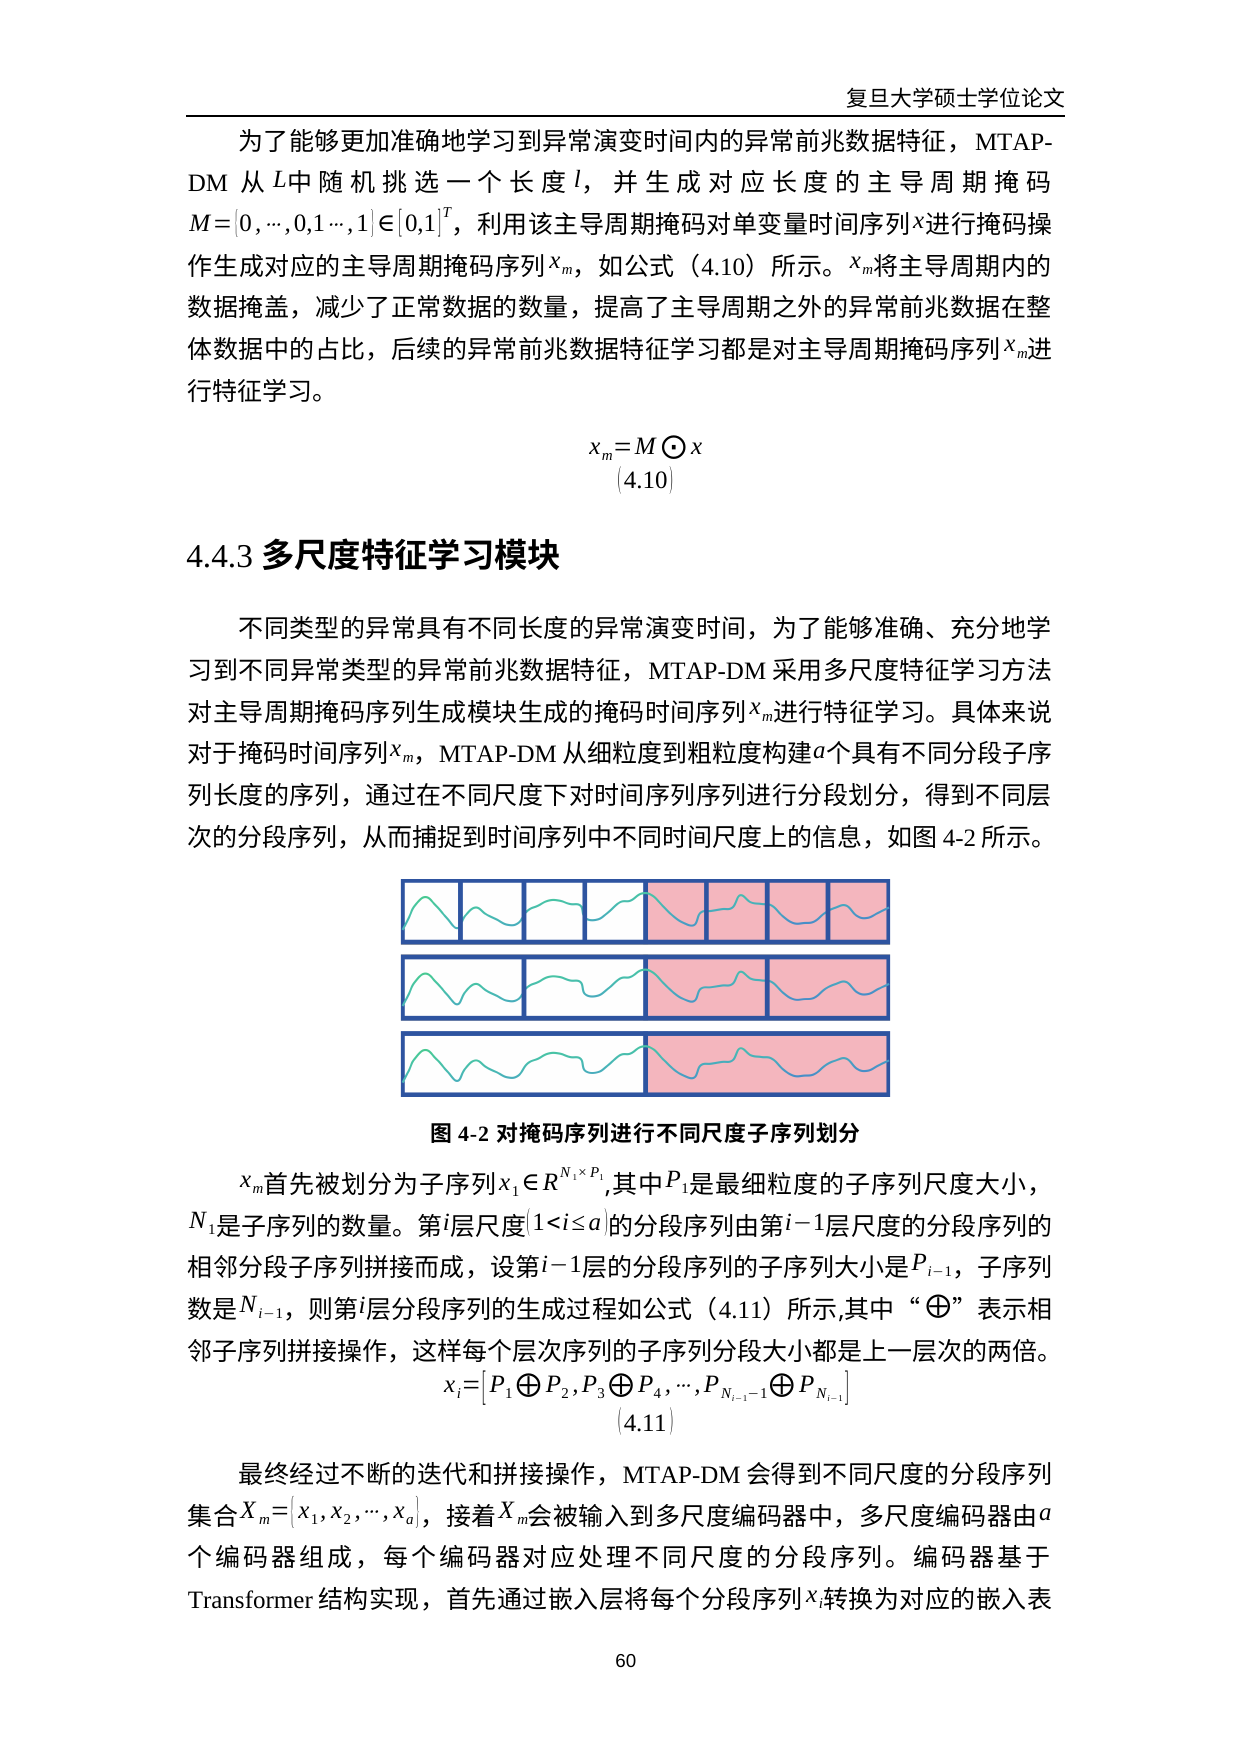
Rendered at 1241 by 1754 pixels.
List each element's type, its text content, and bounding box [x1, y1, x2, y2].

text 首先被划分为子序列,其中是最细粒度的子序列尺度大小，是子序列的数量。第层尺度的分段序列由第层尺度的分段序列的相邻分段子序列拼接而成，设第层的分段序列的子序列大小是，子序列数是，则第层分段序列的生成过程如公式（4.11）所示,其中“ ”表示相邻子序列拼接操作，这样每个层次序列的子序列分段大小都是上一层次的两倍。 [188, 1160, 1053, 1368]
picture [400, 879, 891, 1097]
text 不同类型的异常具有不同长度的异常演变时间，为了能够准确、充分地学习到不同异常类型的异常前兆数据特征，MTAP-DM采用多尺度特征学习方法对主导周期掩码序列生成模块生成的掩码时间序列进行特征学习。具体来说对于掩码时间序列，MTAP-DM从细粒度到粗粒度构建个具有不同分段子序列长度的序列，通过在不同尺度下对时间序列序列进行分段划分，得到不同层次的分段序列，从而捕捉到时间序列中不同时间尺度上的信息，如图4-2所示。 [188, 604, 1053, 854]
subtitle 多尺度特征学习模块 [186, 529, 1065, 577]
text 图4-2 对掩码序列进行不同尺度子序列划分 [188, 1116, 1053, 1148]
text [188, 1450, 1053, 1617]
text 为了能够更加准确地学习到异常演变时间内的异常前兆数据特征，MTAP-DM从中随机挑选一个长度，并生成对应长度的主导周期掩码，利用该主导周期掩码对单变量时间序列进行掩码操作生成对应的主导周期掩码序列，如公式（4.10）所示。将主导周期内的数据掩盖，减少了正常数据的数量，提高了主导周期之外的异常前兆数据在整体数据中的占比，后续的异常前兆数据特征学习都是对主导周期掩码序列进行特征学习。 [188, 117, 1053, 408]
